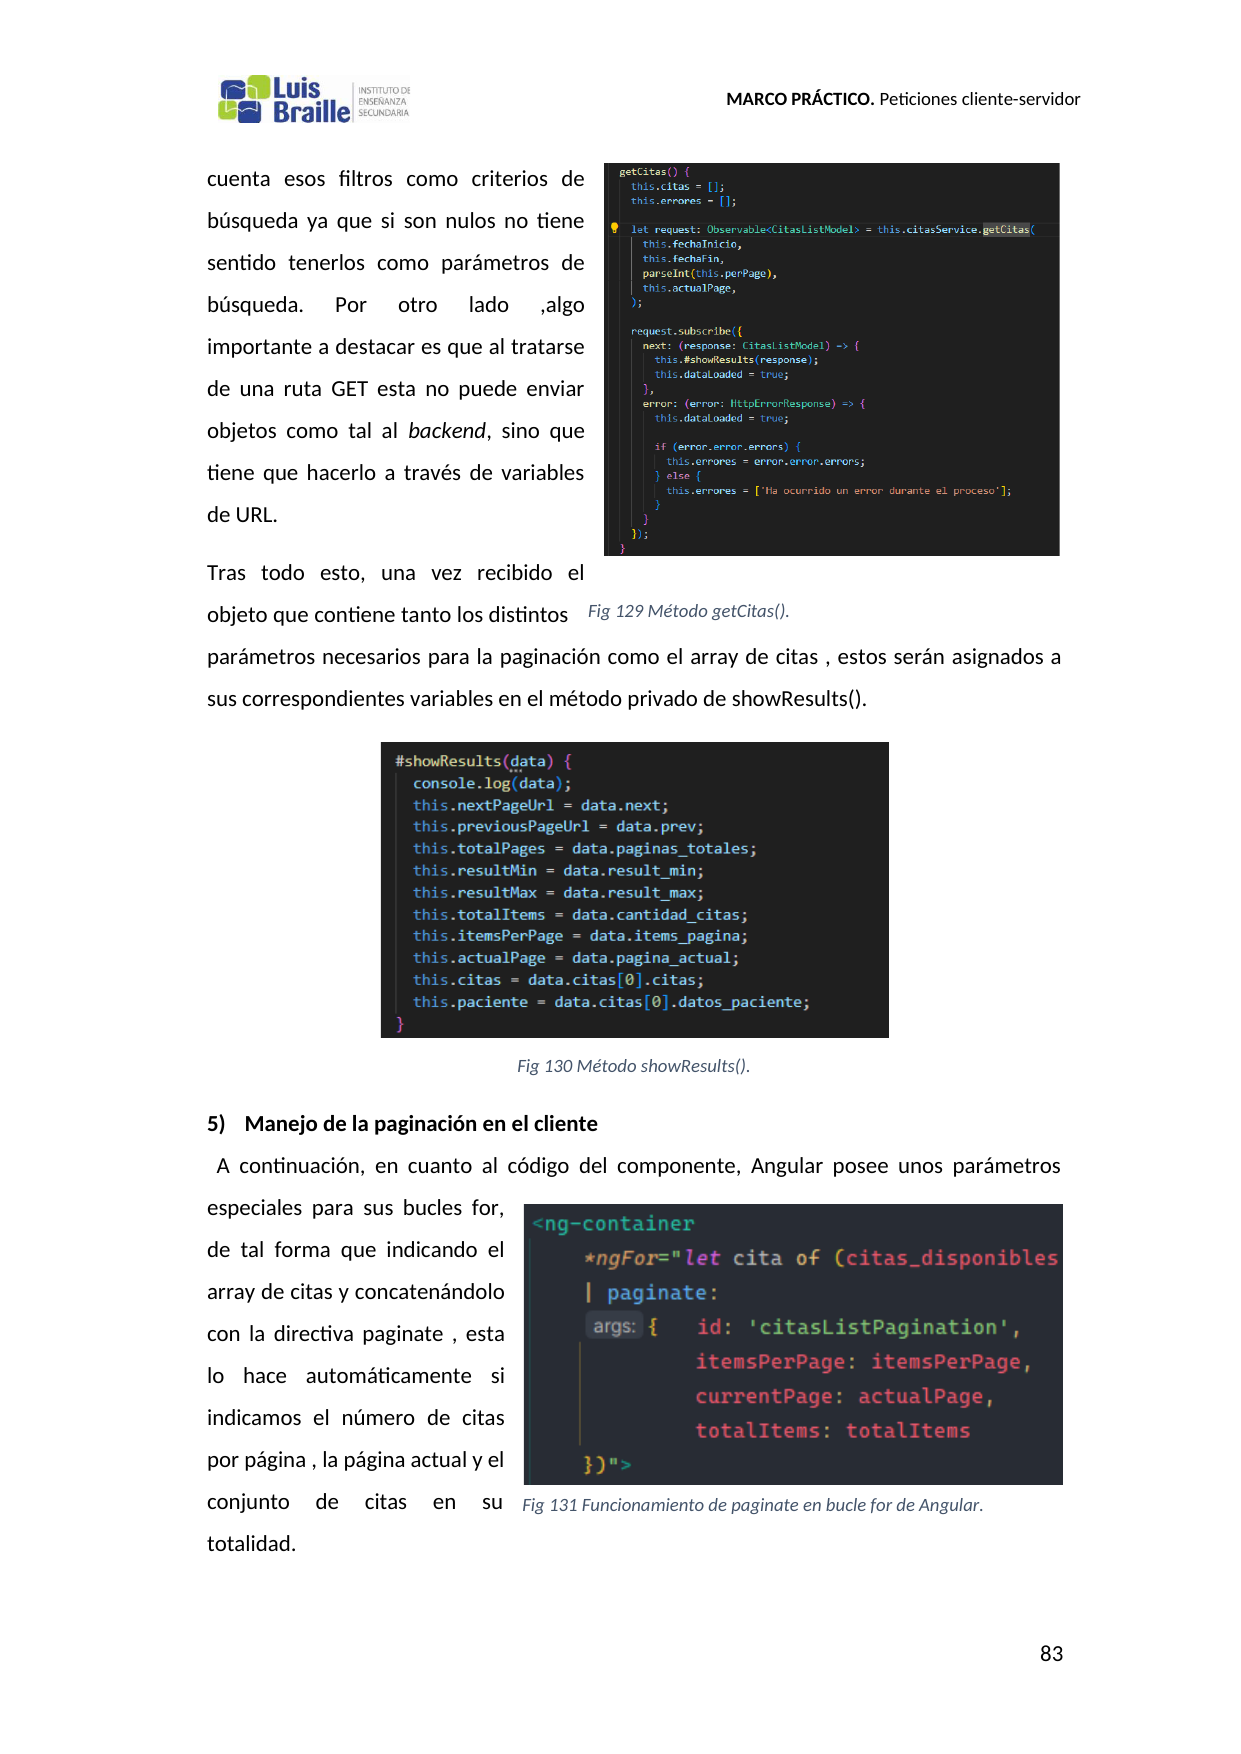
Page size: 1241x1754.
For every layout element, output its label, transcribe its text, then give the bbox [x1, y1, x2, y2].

text Tras todo esto, una vez recibido el objeto que contiene tanto los distintos parámetros necesarios para la paginación como el array de citas , estos serán asignados a sus correspondientes variables en el método privado de showResults(). [207, 558, 1063, 712]
picture [603, 163, 1060, 555]
picture [380, 742, 889, 1038]
text Fig 130 Método showResults(). [207, 1054, 1063, 1077]
picture [523, 1204, 1063, 1485]
list Manejo de la paginación en el cliente [207, 1109, 1063, 1138]
